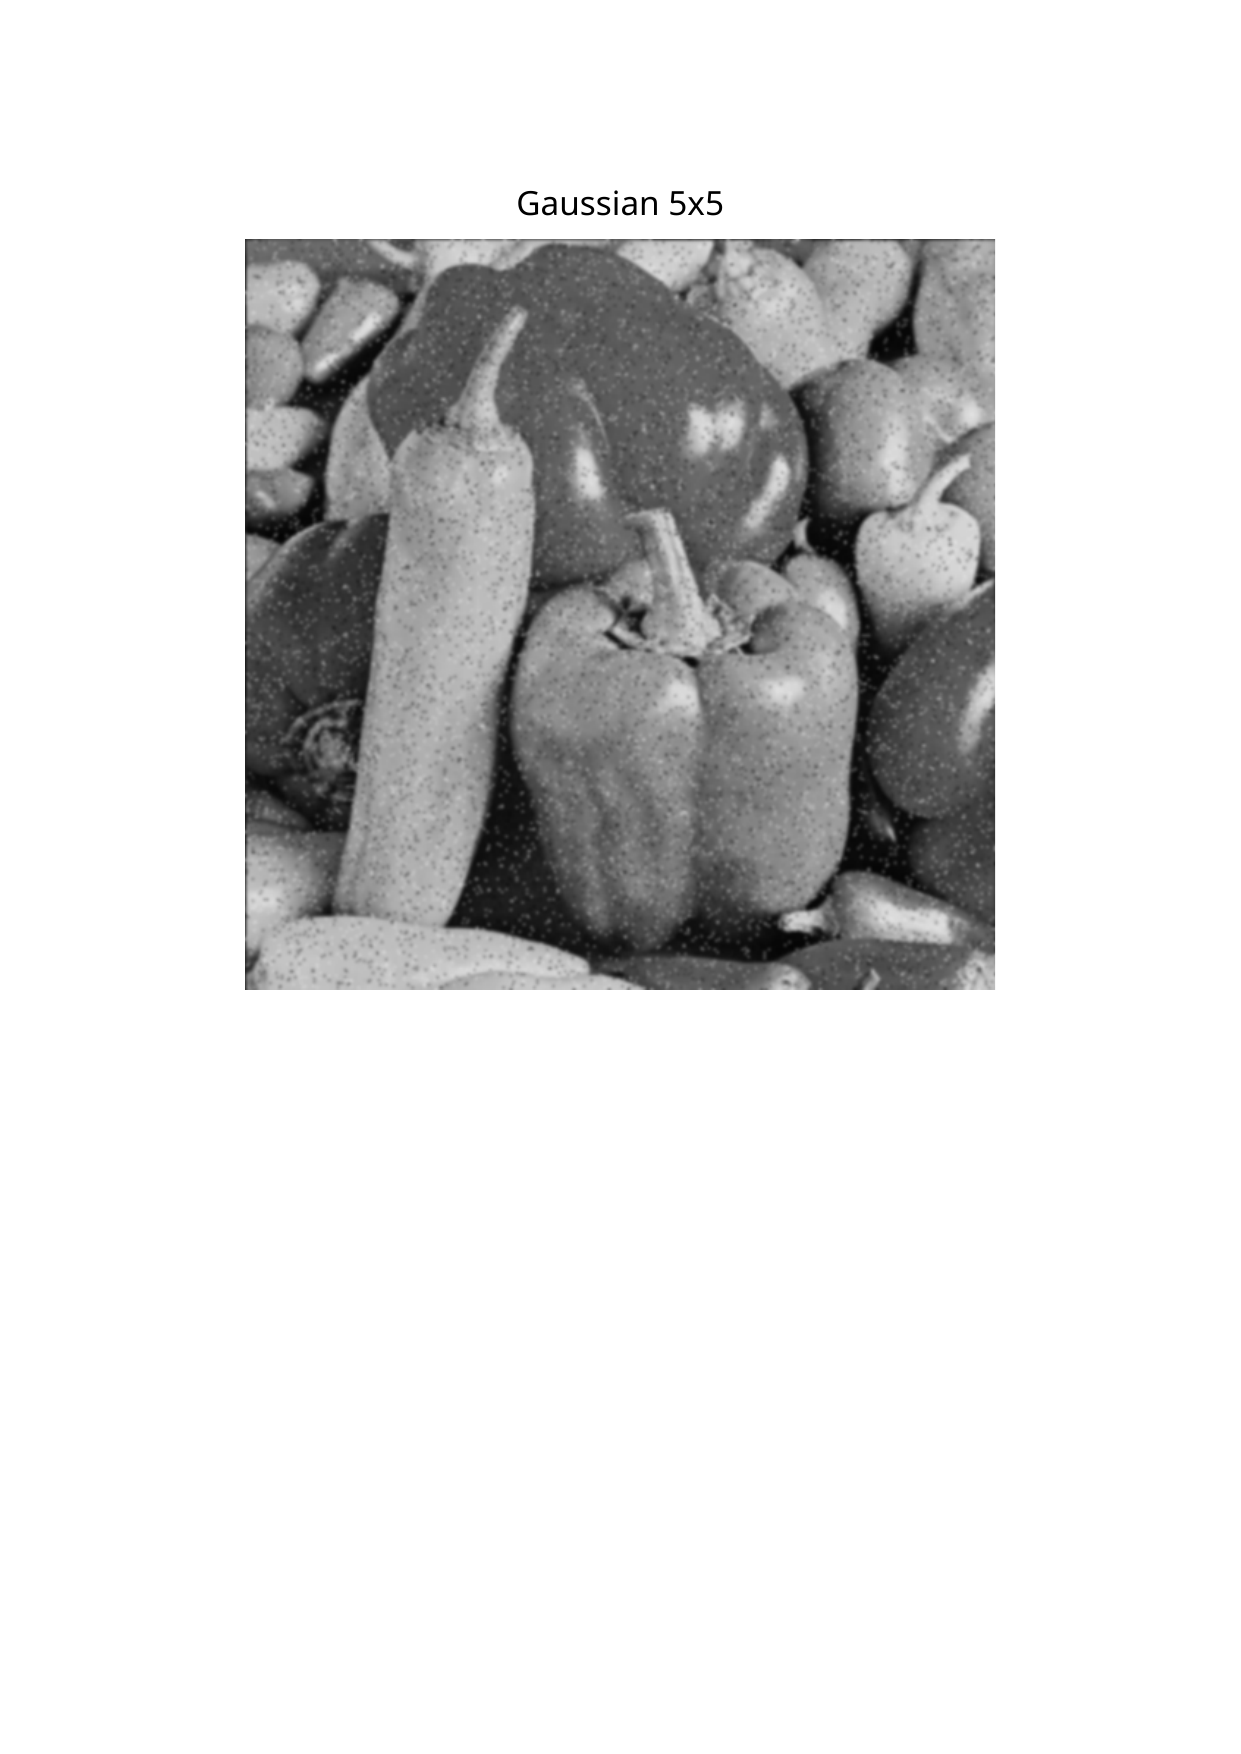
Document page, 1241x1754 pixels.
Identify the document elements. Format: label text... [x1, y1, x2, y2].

text Gaussian 5x5 [150, 164, 1090, 989]
